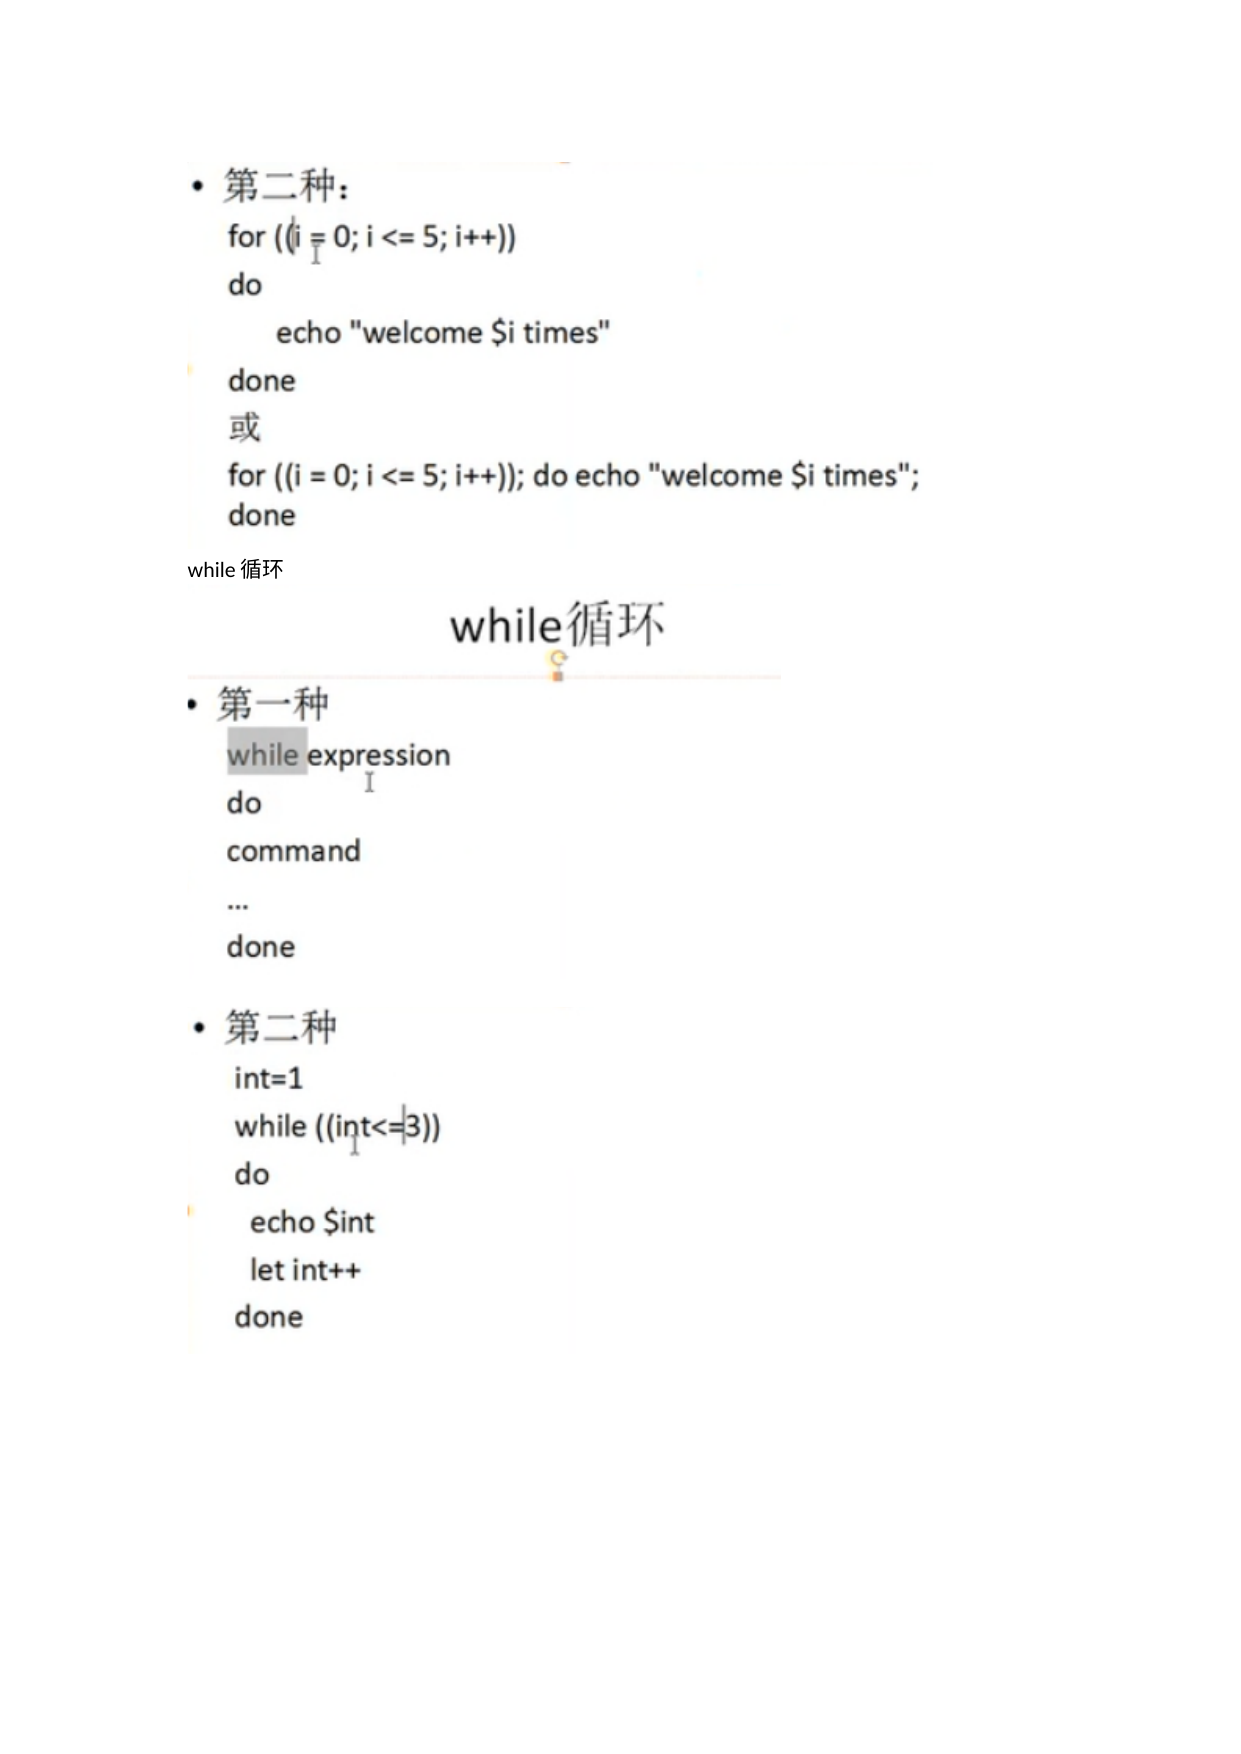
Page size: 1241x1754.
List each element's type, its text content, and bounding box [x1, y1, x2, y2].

picture [187, 584, 781, 979]
picture [187, 1007, 594, 1354]
text while循环 [187, 552, 1053, 584]
picture [187, 162, 933, 549]
